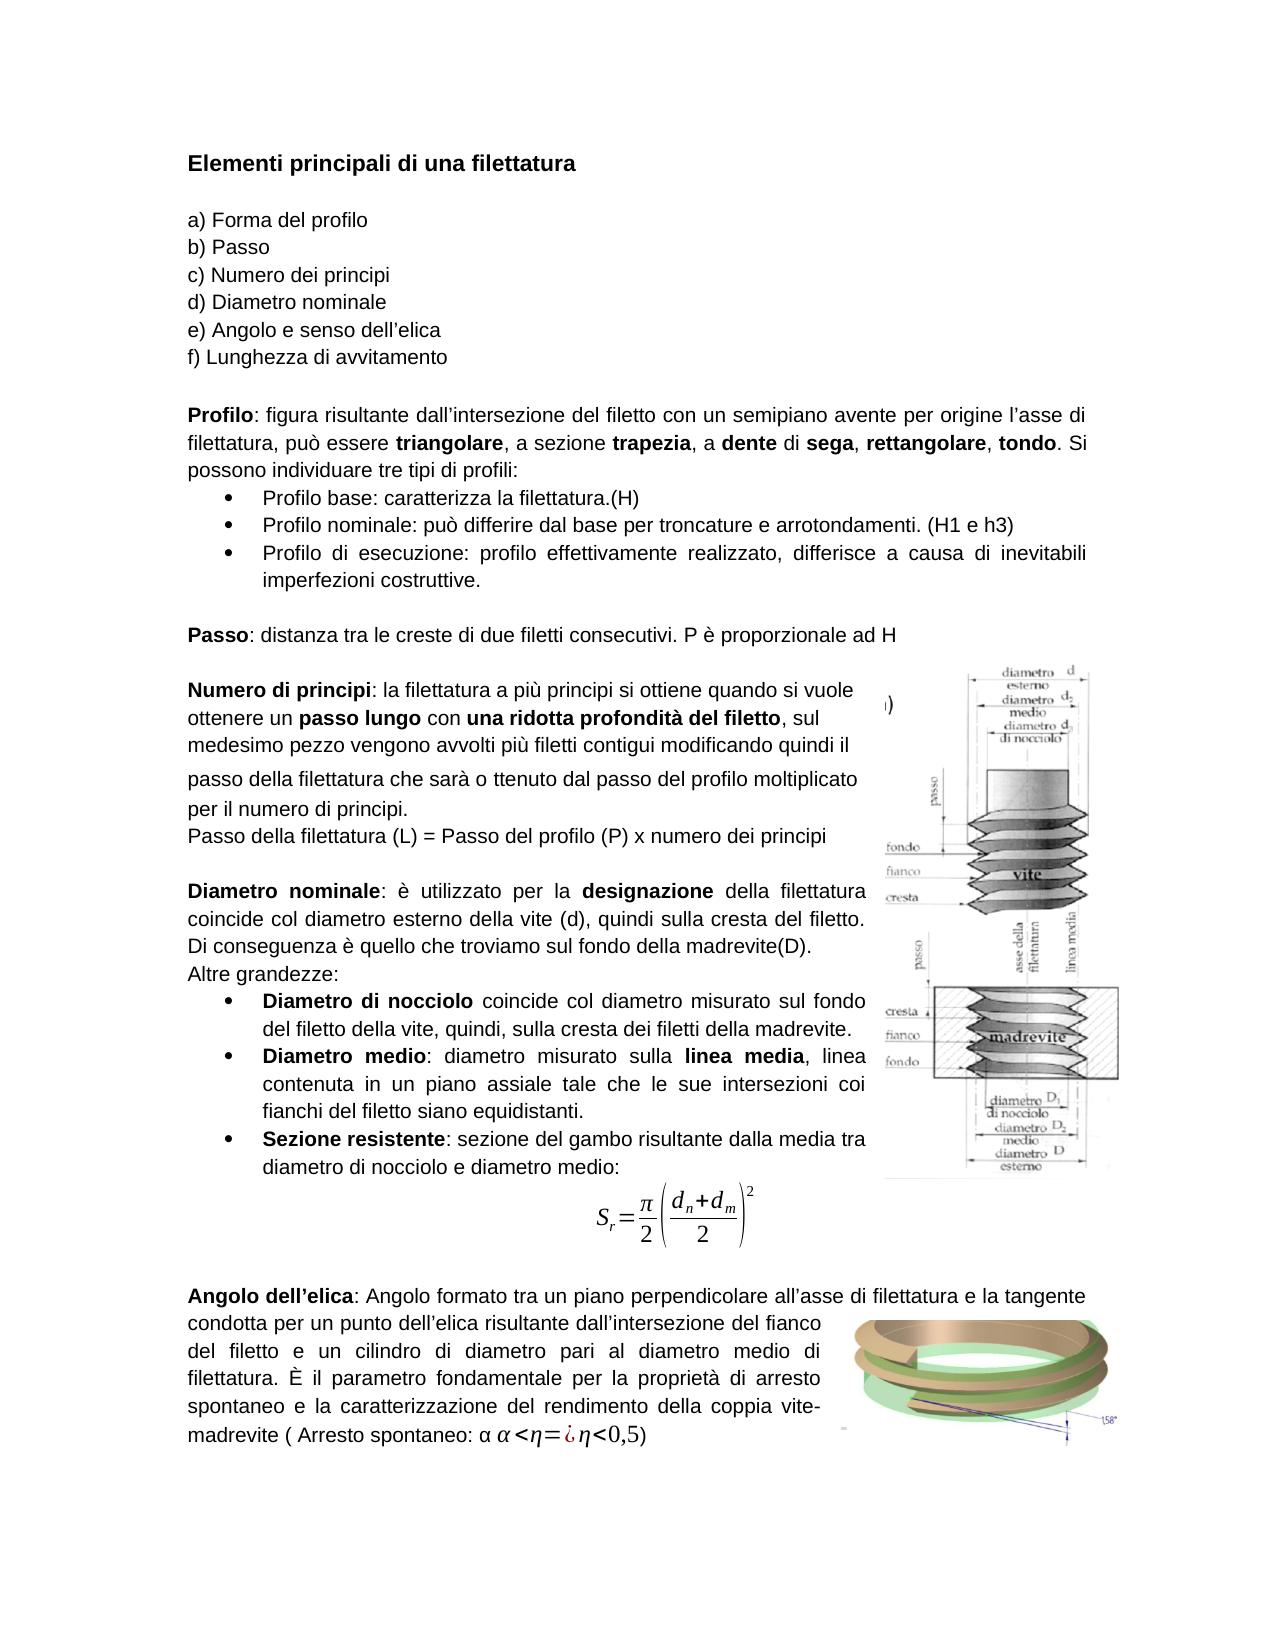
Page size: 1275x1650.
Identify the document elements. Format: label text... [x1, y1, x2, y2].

text d) Diametro nominale [187, 290, 1087, 314]
text Altre grandezze: [187, 962, 884, 986]
list Profilo base: caratterizza la filettatura.(H) [225, 485, 1087, 509]
text f) Lunghezza di avvitamento [187, 345, 1087, 369]
text Profilo: figura risultante dall’intersezione del filetto con un semipiano avente per origine l’asse di filettatura, può essere triangolare, a sezione trapezia, a dente di sega, rettangolare, tondo. Si possono individuare tre tipi di profili: [187, 403, 1087, 482]
list Sezione resistente: sezione del gambo risultante dalla media tra diametro di nocciolo e diametro medio: [225, 1127, 1087, 1178]
picture [884, 651, 1119, 1177]
text c) Numero dei principi [187, 263, 1087, 287]
text a) Forma del profilo [187, 208, 1087, 232]
text Angolo dell’elica: Angolo formato tra un piano perpendicolare all’asse di filettatura e la tangente condotta per un punto dell’elica risultante dall’intersezione del fianco del filetto e un cilindro di diametro pari al diametro medio di filettatura. È il parametro fondamentale per la proprietà di arresto spontaneo e la caratterizzazione del rendimento della coppia vite-madrevite ( Arresto spontaneo: α ) [187, 1284, 1087, 1449]
text Numero di principi: la filettatura a più principi si ottiene quando si vuole ottenere un passo lungo con una ridotta profondità del filetto, sul medesimo pezzo vengono avvolti più filetti contigui modificando quindi il passo della filettatura che sarà o ttenuto dal passo del profilo moltiplicato per il numero di principi. [187, 678, 884, 821]
list Diametro medio: diametro misurato sulla linea media, linea contenuta in un piano assiale tale che le sue intersezioni coi fianchi del filetto siano equidistanti. [225, 1044, 884, 1123]
text Elementi principali di una filettatura [187, 150, 1087, 176]
list Diametro di nocciolo coincide col diametro misurato sul fondo del filetto della vite, quindi, sulla cresta dei filetti della madrevite. [225, 989, 884, 1041]
picture [840, 1320, 1122, 1445]
list Profilo di esecuzione: profilo effettivamente realizzato, differisce a causa di inevitabili imperfezioni costruttive. [225, 541, 1087, 592]
list Profilo nominale: può differire dal base per troncature e arrotondamenti. (H1 e h3) [225, 513, 1087, 537]
text e) Angolo e senso dell’elica [187, 318, 1087, 342]
text Passo: distanza tra le creste di due filetti consecutivi. P è proporzionale ad H [187, 623, 1087, 647]
text Passo della filettatura (L) = Passo del profilo (P) x numero dei principi [187, 824, 884, 848]
text Diametro nominale: è utilizzato per la designazione della filettatura coincide col diametro esterno della vite (d), quindi sulla cresta del filetto. Di conseguenza è quello che troviamo sul fondo della madrevite(D). [187, 879, 884, 958]
text b) Passo [187, 235, 1087, 259]
